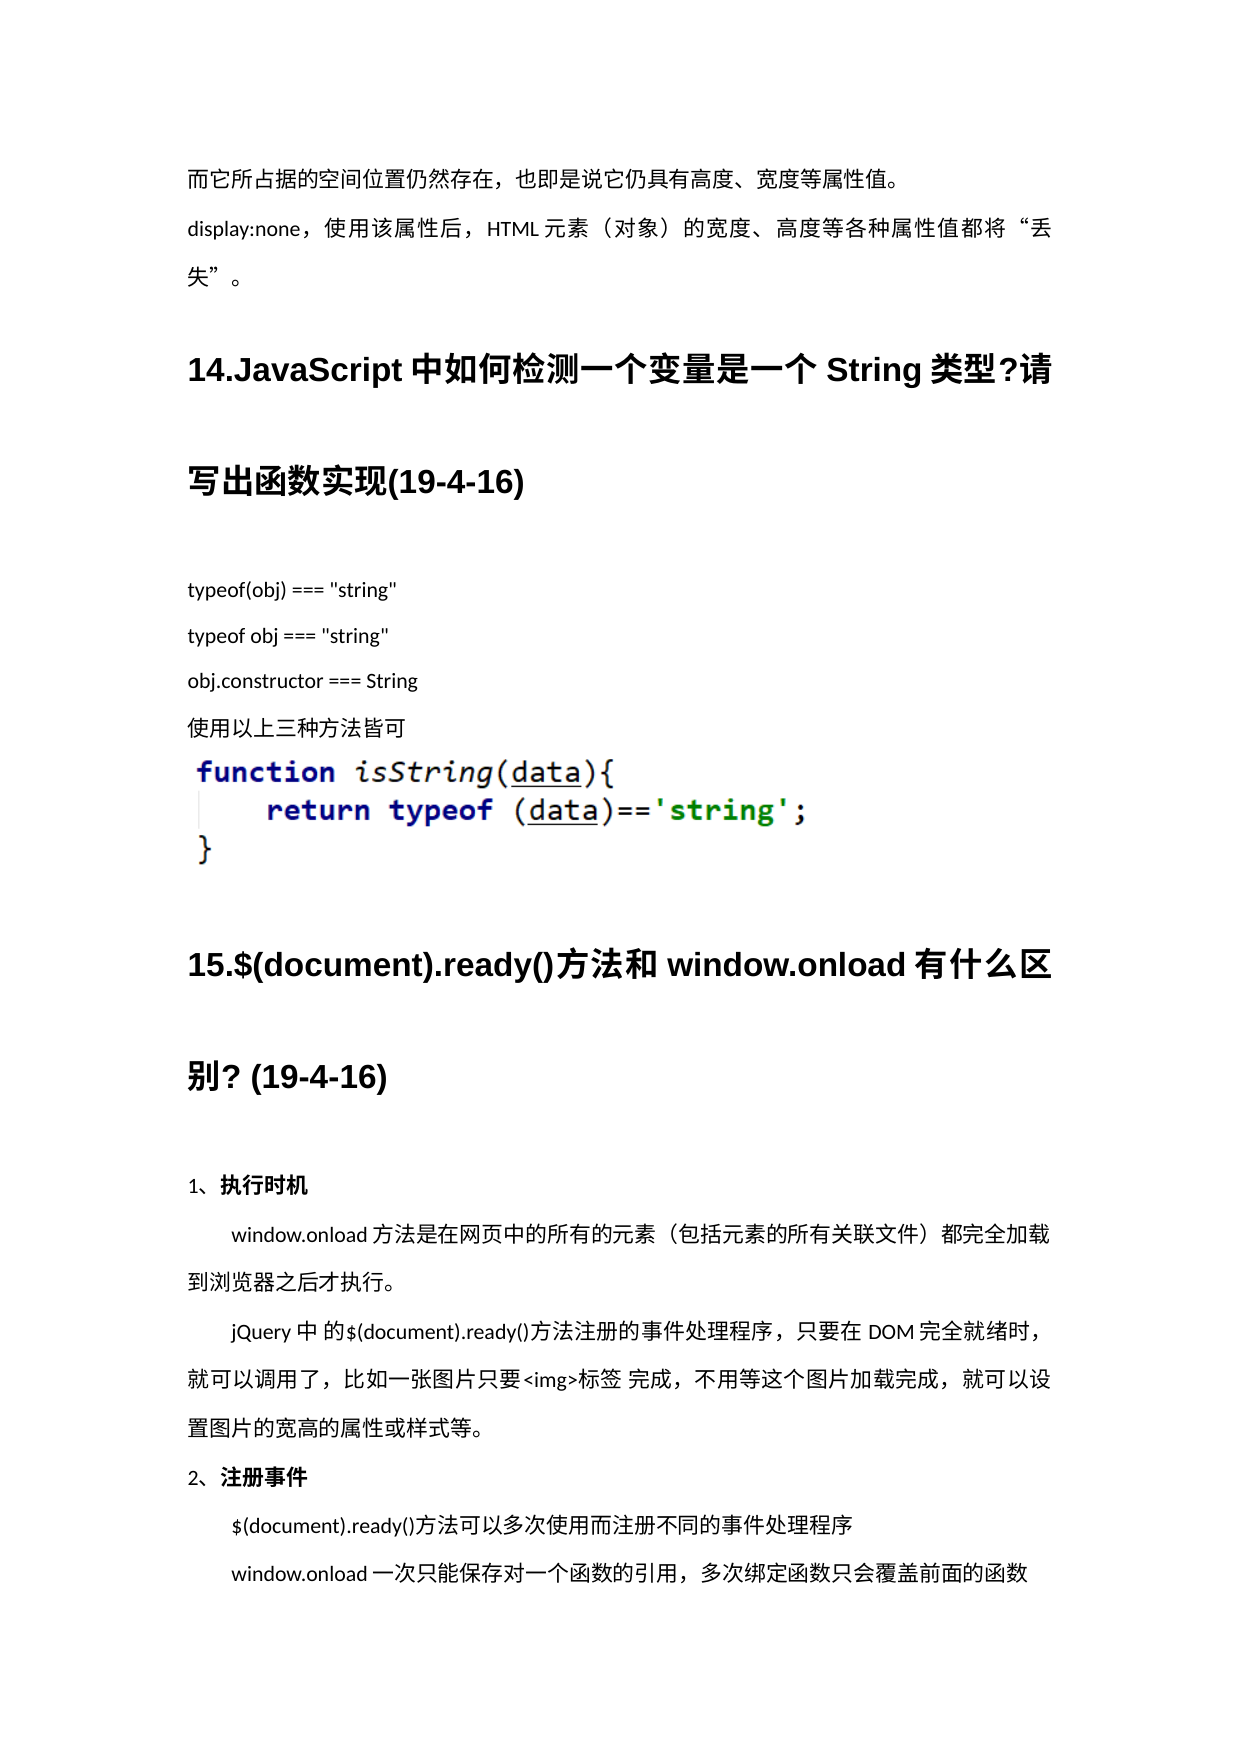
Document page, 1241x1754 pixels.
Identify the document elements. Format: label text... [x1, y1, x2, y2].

text window.onload一次只能保存对一个函数的引用，多次绑定函数只会覆盖前面的函数 [187, 1556, 1053, 1588]
text 2、注册事件 [187, 1459, 1053, 1492]
text typeof obj === "string" [187, 619, 1053, 651]
subtitle 14.JavaScript中如何检测一个变量是一个String类型?请写出函数实现(19-4-16) [187, 334, 1053, 511]
text display:none，使用该属性后，HTML元素（对象）的宽度、高度等各种属性值都将“丢失”。 [187, 210, 1053, 292]
picture [187, 758, 837, 872]
text 1、执行时机 [187, 1168, 1053, 1200]
text obj.constructor === String [187, 665, 1053, 697]
text window.onload方法是在网页中的所有的元素（包括元素的所有关联文件）都完全加载到浏览器之后才执行。 [187, 1216, 1053, 1297]
text 使用以上三种方法皆可 [187, 711, 1053, 743]
text $(document).ready()方法可以多次使用而注册不同的事件处理程序 [187, 1507, 1053, 1540]
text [187, 162, 1053, 194]
text jQuery中 的$(document).ready()方法注册的事件处理程序，只要在DOM完全就绪时，就可以调用了，比如一张图片只要<img>标签 完成，不用等这个图片加载完成，就可以设置图片的宽高的属性或样式等。 [187, 1313, 1053, 1443]
text typeof(obj) === "string" [187, 573, 1053, 606]
subtitle 15.$(document).ready()方法和window.onload有什么区别? (19-4-16) [187, 929, 1053, 1106]
